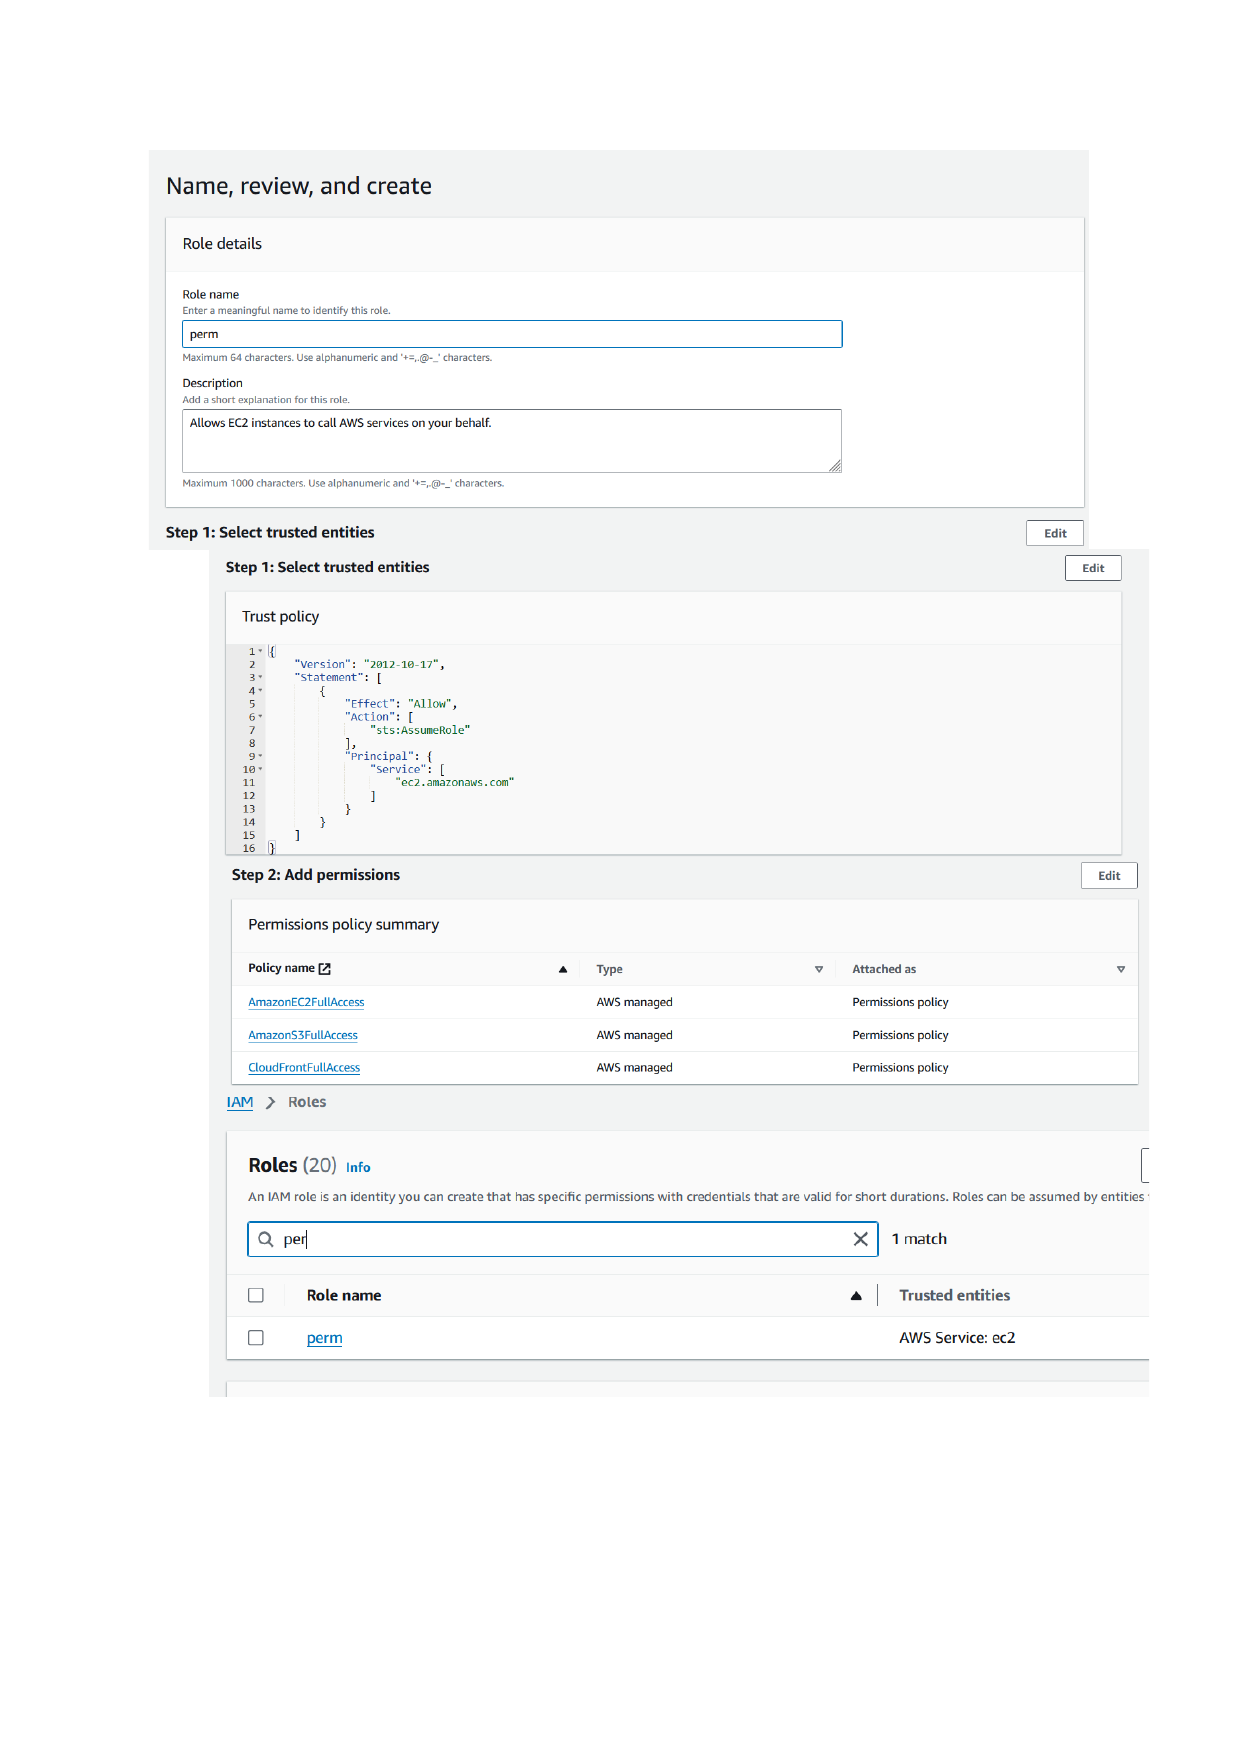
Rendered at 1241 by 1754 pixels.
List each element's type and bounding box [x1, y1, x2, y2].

picture [148, 150, 1150, 1397]
